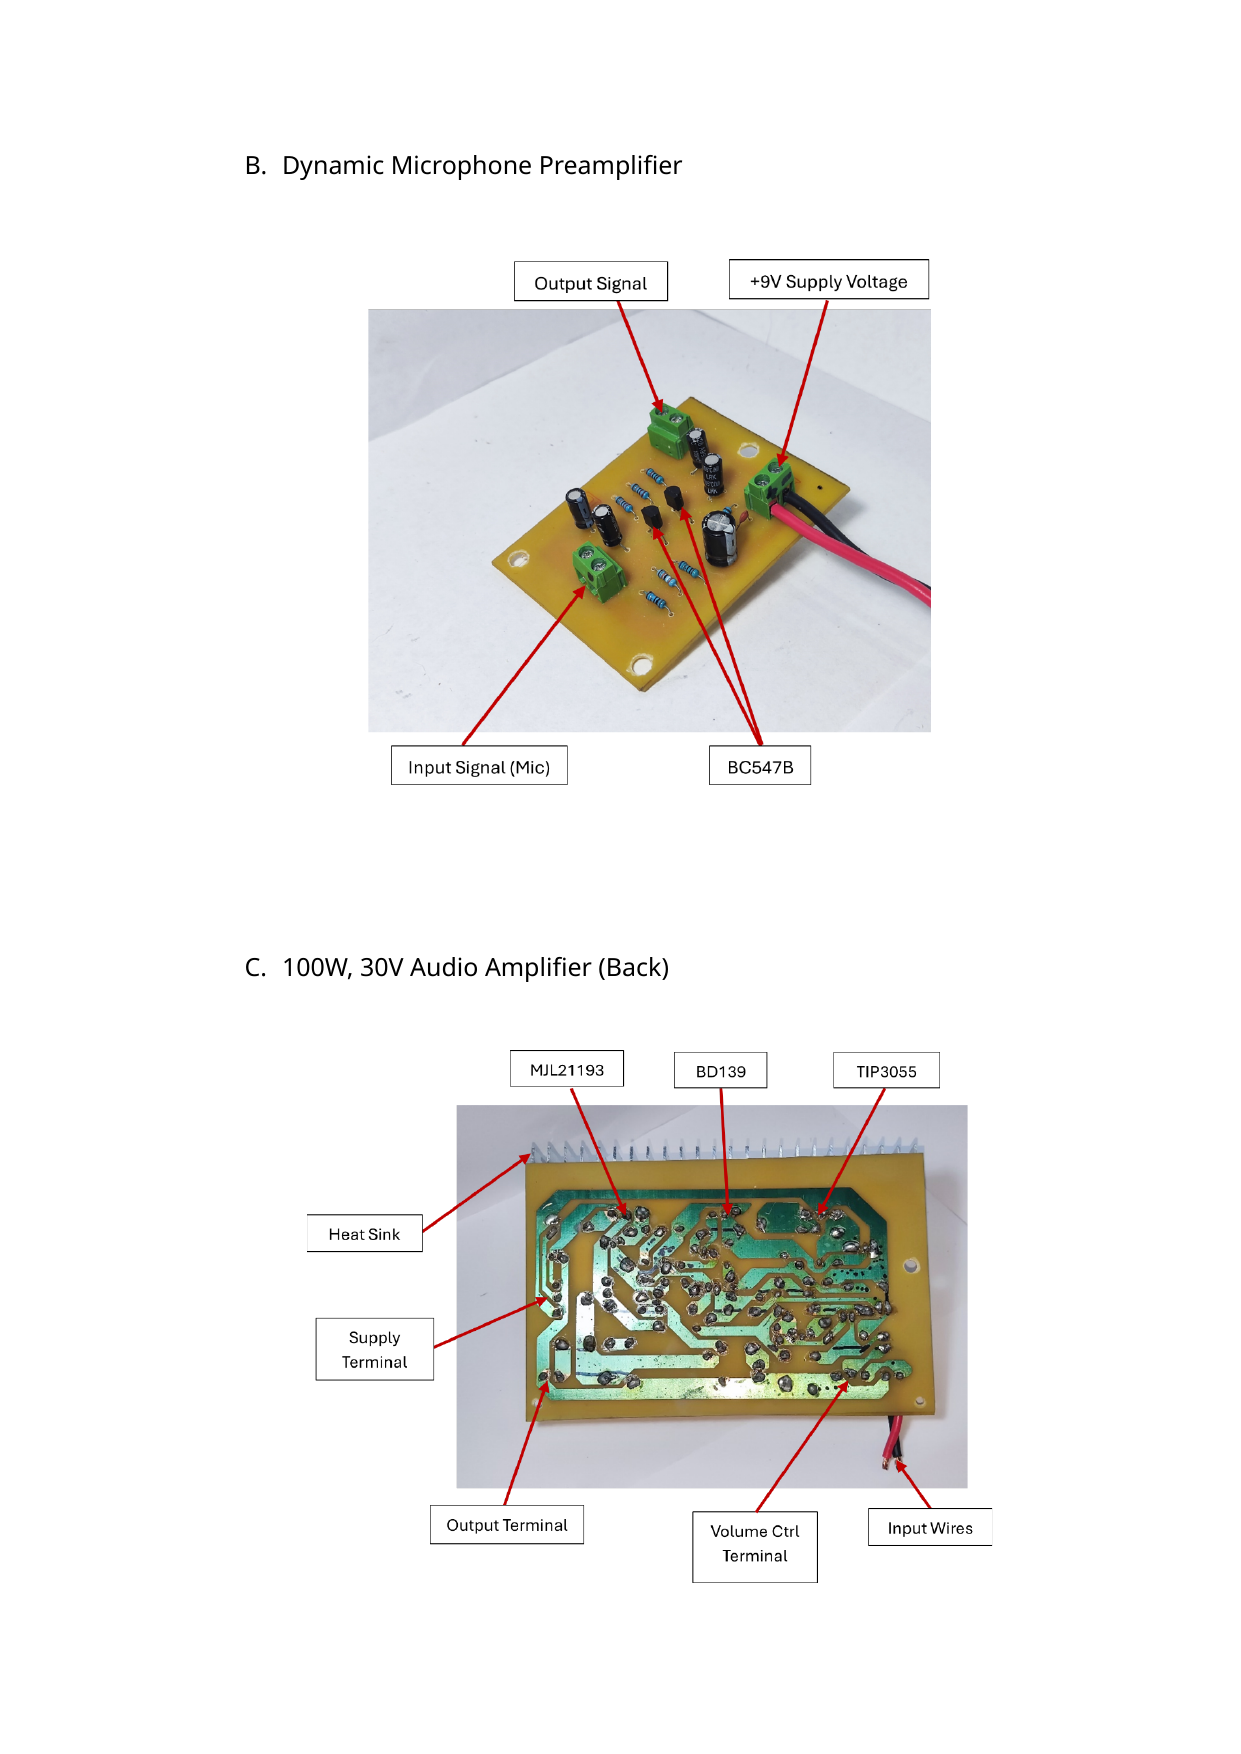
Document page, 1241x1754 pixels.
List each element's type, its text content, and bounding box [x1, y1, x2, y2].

list Dynamic Microphone Preamplifier [244, 148, 1092, 182]
list 100W, 30V Audio Amplifier (Back) [244, 950, 1092, 984]
picture [368, 259, 931, 785]
picture [307, 1050, 993, 1583]
